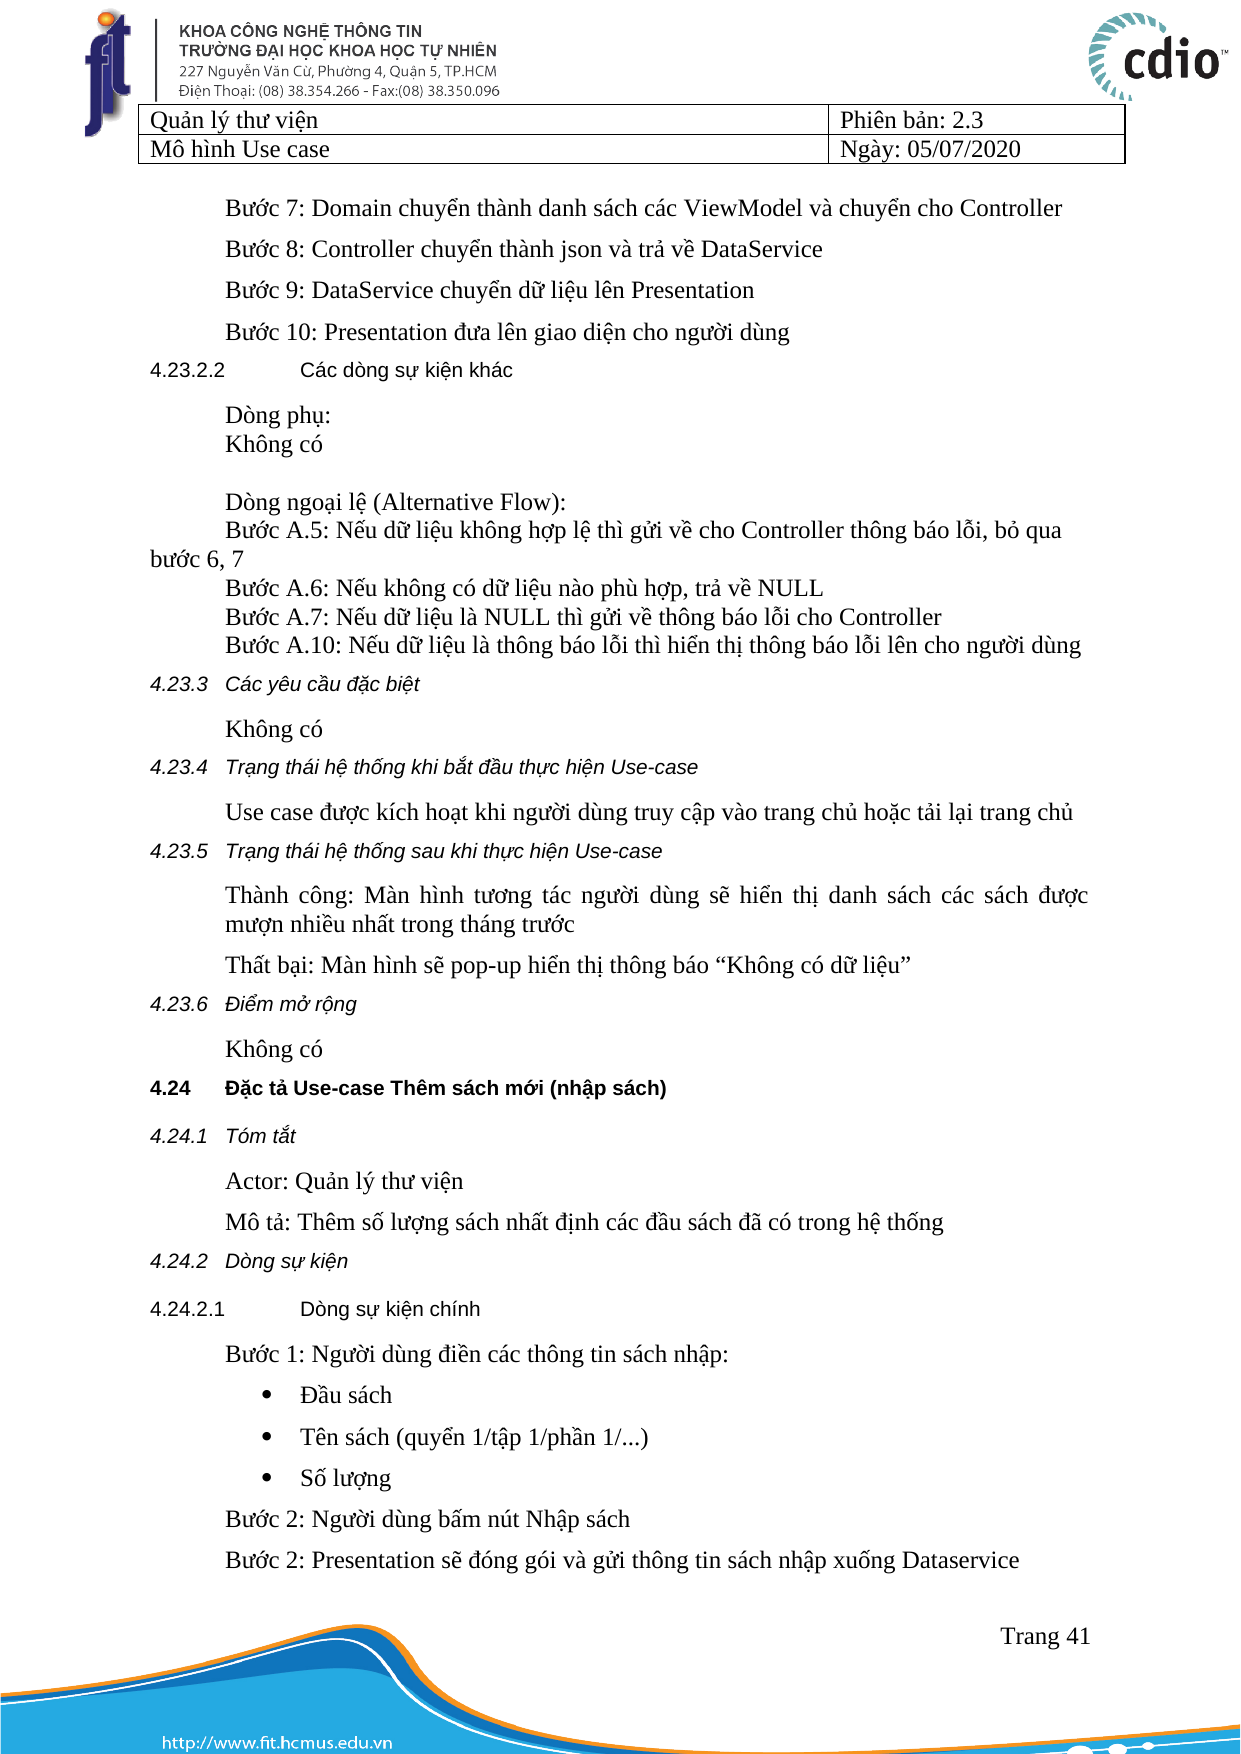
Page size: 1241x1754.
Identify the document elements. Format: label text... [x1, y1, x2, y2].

text Thành công: Màn hình tương tác người dùng sẽ hiển thị danh sách các sách được mượn nhiều nhất trong tháng trước [225, 881, 1090, 938]
text Dòng phụ: [150, 400, 1090, 429]
text Bước 8: Controller chuyển thành json và trả về DataService [225, 234, 1090, 263]
text Không có [225, 714, 1090, 742]
list Tên sách (quyển 1/tập 1/phần 1/...) [262, 1422, 1090, 1450]
text Actor: Quản lý thư viện [225, 1166, 1090, 1195]
subtitle Dòng sự kiện chính [150, 1297, 1090, 1321]
subtitle Tóm tắt [150, 1124, 1090, 1148]
text Bước 2: Người dùng bấm nút Nhập sách [225, 1504, 1090, 1533]
subtitle Dòng sự kiện [150, 1248, 1090, 1272]
text Không có [225, 1034, 1090, 1063]
picture [61, 1, 1241, 161]
subtitle Điểm mở rộng [150, 992, 1090, 1016]
text Dòng ngoại lệ (Alternative Flow): [150, 487, 1090, 515]
text Mô tả: Thêm số lượng sách nhất định các đầu sách đã có trong hệ thống [225, 1207, 1090, 1236]
text Bước 2: Presentation sẽ đóng gói và gửi thông tin sách nhập xuống Dataservice [225, 1545, 1090, 1574]
text Bước A.6: Nếu không có dữ liệu nào phù hợp, trả về NULL [150, 573, 1090, 602]
text Bước 1: Người dùng điền các thông tin sách nhập: [225, 1339, 1090, 1368]
picture [829, 105, 1124, 134]
text Bước 9: DataService chuyển dữ liệu lên Presentation [225, 276, 1090, 304]
text Bước A.10: Nếu dữ liệu là thông báo lỗi thì hiển thị thông báo lỗi lên cho người dùng [150, 630, 1090, 659]
subtitle Các dòng sự kiện khác [150, 358, 1090, 382]
subtitle Đặc tả Use-case Thêm sách mới (nhập sách) [150, 1075, 1090, 1099]
subtitle Trạng thái hệ thống sau khi thực hiện Use-case [150, 838, 1090, 862]
text Bước A.5: Nếu dữ liệu không hợp lệ thì gửi về cho Controller thông báo lỗi, bỏ qua bước 6, 7 [150, 515, 1090, 573]
text Không có [150, 429, 1090, 458]
picture [139, 135, 828, 161]
picture [829, 135, 1124, 161]
subtitle Trạng thái hệ thống khi bắt đầu thực hiện Use-case [150, 755, 1090, 779]
text Bước 10: Presentation đưa lên giao diện cho người dùng [225, 317, 1090, 346]
subtitle Các yêu cầu đặc biệt [150, 672, 1090, 696]
text Bước A.7: Nếu dữ liệu là NULL thì gửi về thông báo lỗi cho Controller [150, 602, 1090, 630]
list Đầu sách [262, 1380, 1090, 1409]
text Thất bại: Màn hình sẽ pop-up hiển thị thông báo “Không có dữ liệu” [225, 951, 1090, 979]
picture [0, 1621, 1241, 1754]
list Số lượng [262, 1463, 1090, 1492]
text Use case được kích hoạt khi người dùng truy cập vào trang chủ hoặc tải lại trang chủ [225, 797, 1090, 826]
picture [139, 105, 828, 134]
text Bước 7: Domain chuyển thành danh sách các ViewModel và chuyển cho Controller [225, 193, 1090, 222]
